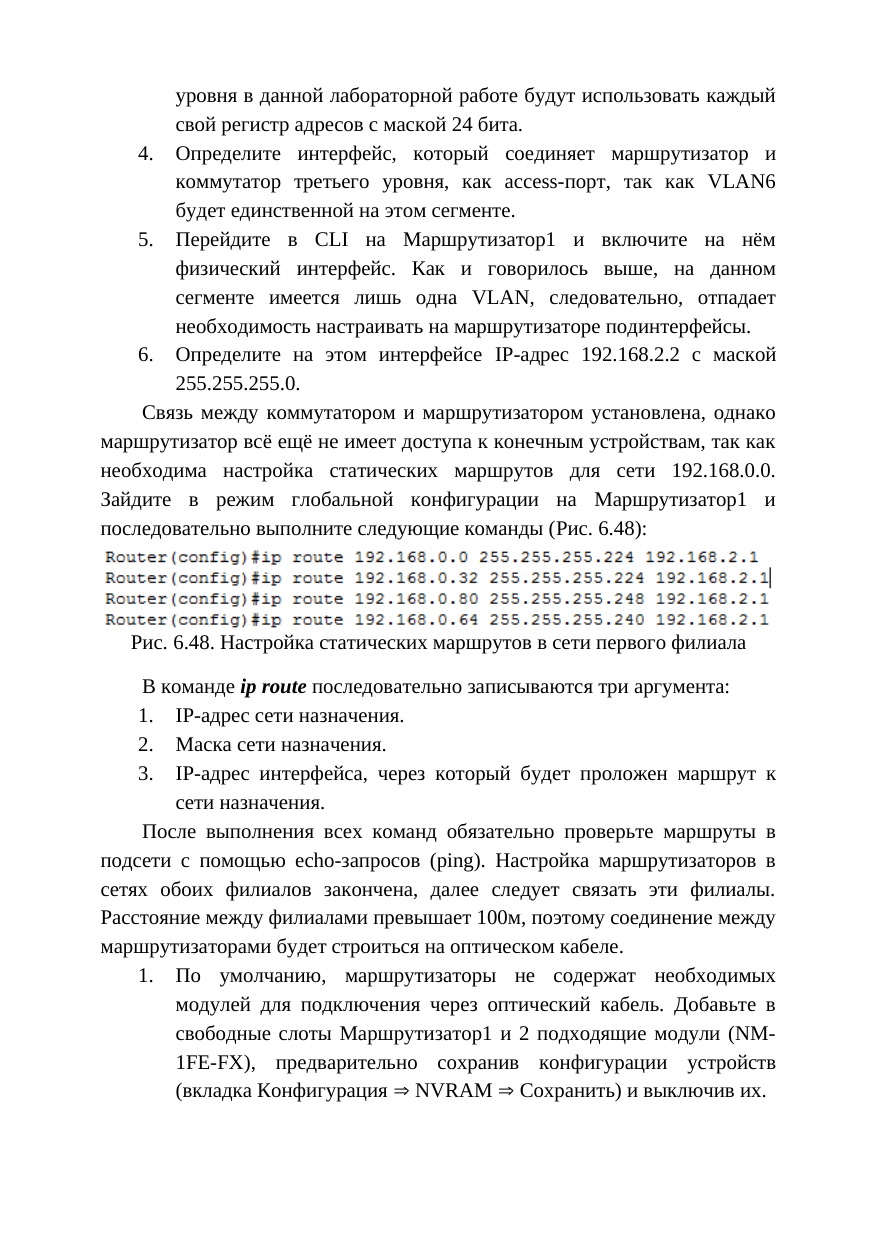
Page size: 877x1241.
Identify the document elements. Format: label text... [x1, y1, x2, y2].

text Определите интерфейс, который соединяет маршрутизатор и коммутатор третьего уровня, как access-порт, так как VLAN6 будет единственной на этом сегменте. [138, 140, 777, 222]
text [138, 83, 777, 136]
text Маска сети назначения. [138, 732, 777, 756]
text IP-адрес интерфейса, через который будет проложен маршрут к сети назначения. [138, 761, 777, 814]
text Перейдите в CLI на Маршрутизатор1 и включите на нём физический интерфейс. Как и говорилось выше, на данном сегменте имеется лишь одна VLAN, следовательно, отпадает необходимость настраивать на маршрутизаторе подинтерфейсы. [138, 227, 777, 338]
text В команде ip route последовательно записываются три аргумента: [100, 674, 777, 698]
list IP-адрес сети назначения. [138, 703, 777, 727]
list По умолчанию, маршрутизаторы не содержат необходимых модулей для подключения через оптический кабель. Добавьте в свободные слоты Маршрутизатор1 и 2 подходящие модули (NM-1FE-FX), предварительно сохранив конфигурации устройств (вкладка Конфигурация NVRAM Сохранить) и выключив их. [138, 963, 777, 1102]
picture [104, 544, 773, 630]
text Определите на этом интерфейсе IP-адрес 192.168.2.2 с маской 255.255.255.0. [138, 342, 777, 395]
text После выполнения всех команд обязательно проверьте маршруты в подсети с помощью echo-запросов (ping). Настройка маршрутизаторов в сетях обоих филиалов закончена, далее следует связать эти филиалы. Расстояние между филиалами превышает 100м, поэтому соединение между маршрутизаторами будет строиться на оптическом кабеле. [100, 819, 777, 958]
